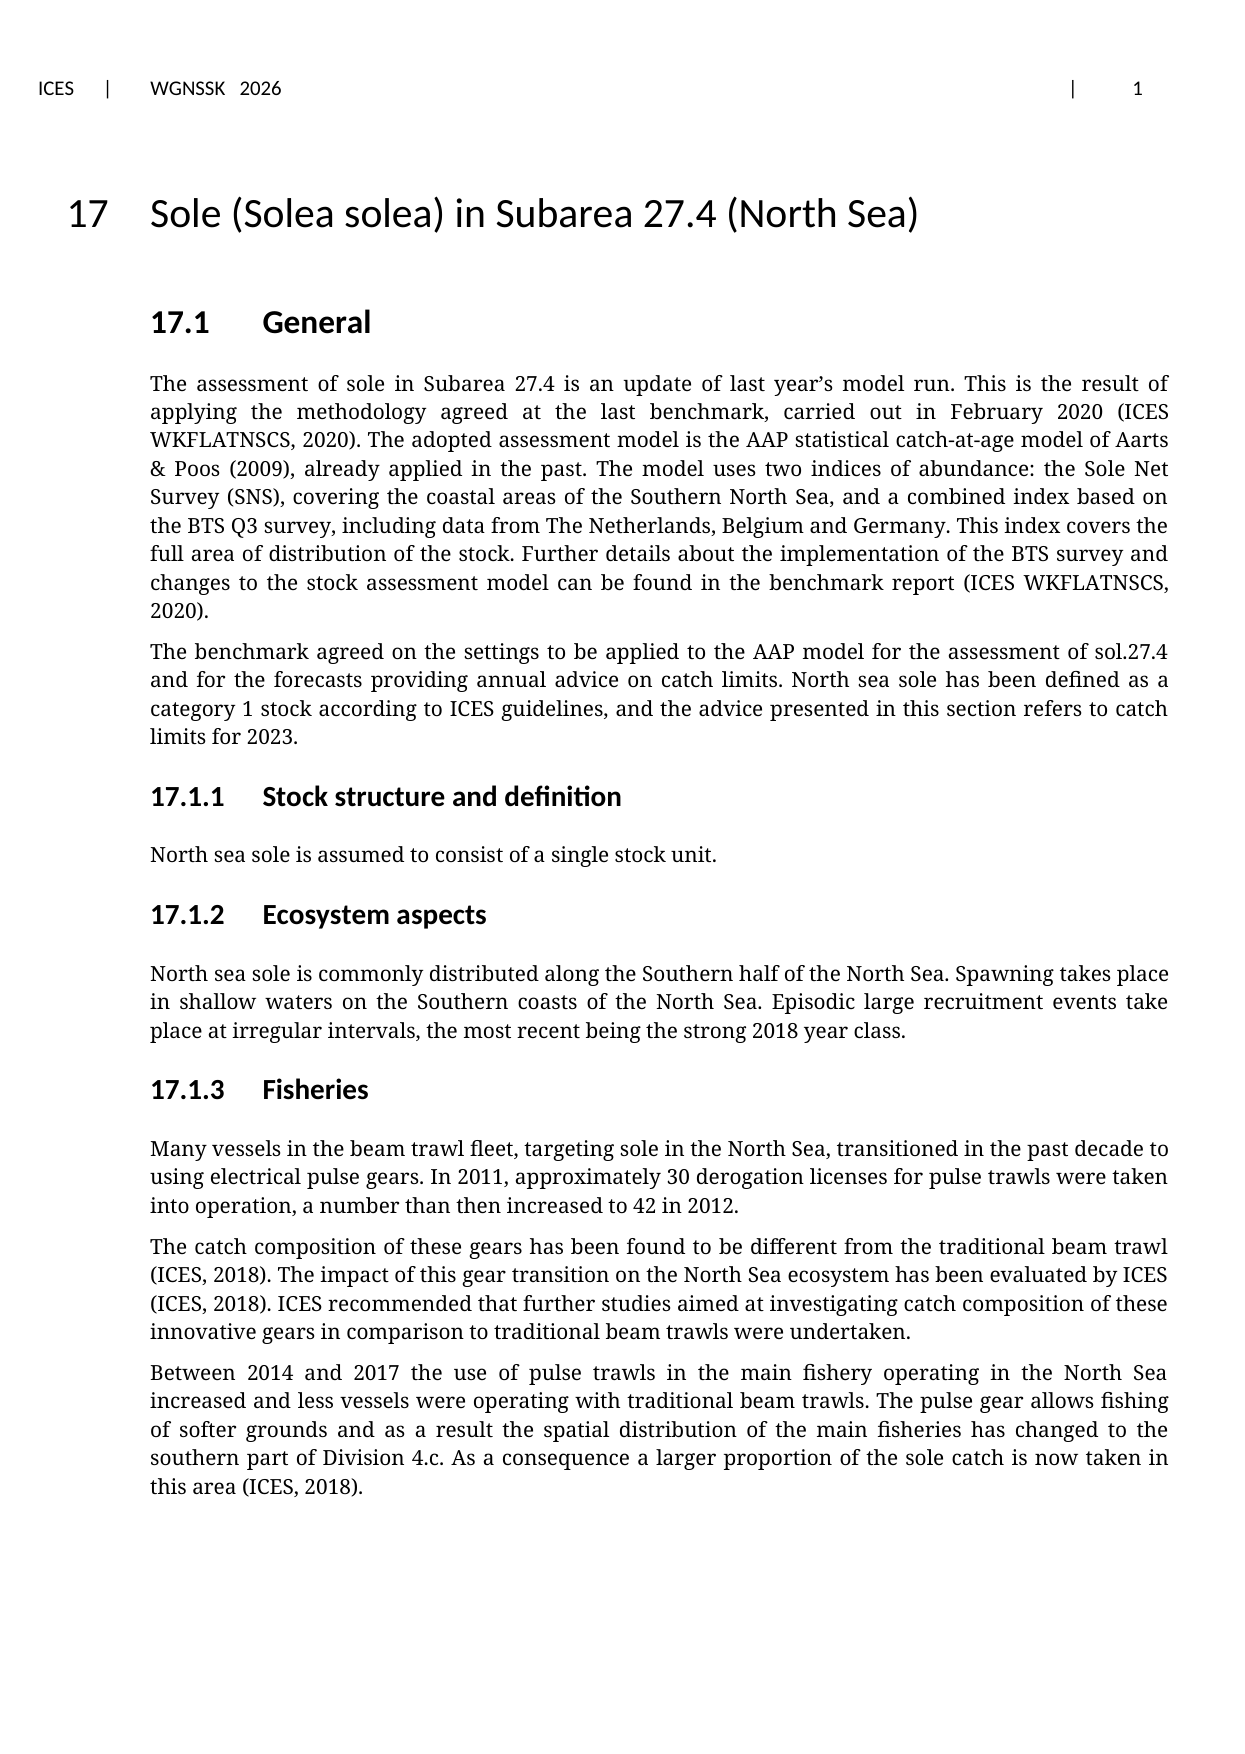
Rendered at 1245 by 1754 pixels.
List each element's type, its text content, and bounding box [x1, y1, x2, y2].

subtitle Sole (Solea solea) in Subarea 27.4 (North Sea) [109, 187, 1170, 238]
subtitle Stock structure and definition [150, 778, 1170, 813]
subtitle Fisheries [150, 1071, 1170, 1107]
text Between 2014 and 2017 the use of pulse trawls in the main fishery operating in the North Sea increased and less vessels were operating with traditional beam trawls. The pulse gear allows fishing of softer grounds and as a result the spatial distribution of the main fisheries has changed to the southern part of Division 4.c. As a consequence a larger proportion of the sole catch is now taken in this area (ICES, 2018). [150, 1358, 1170, 1500]
text The benchmark agreed on the settings to be applied to the AAP model for the assessment of sol.27.4 and for the forecasts providing annual advice on catch limits. North sea sole has been defined as a category 1 stock according to ICES guidelines, and the advice presented in this section refers to catch limits for 2023. [150, 637, 1170, 751]
subtitle General [150, 301, 1170, 342]
subtitle Ecosystem aspects [150, 896, 1170, 932]
text The catch composition of these gears has been found to be different from the traditional beam trawl (ICES, 2018). The impact of this gear transition on the North Sea ecosystem has been evaluated by ICES (ICES, 2018). ICES recommended that further studies aimed at investigating catch composition of these innovative gears in comparison to traditional beam trawls were undertaken. [150, 1232, 1170, 1346]
